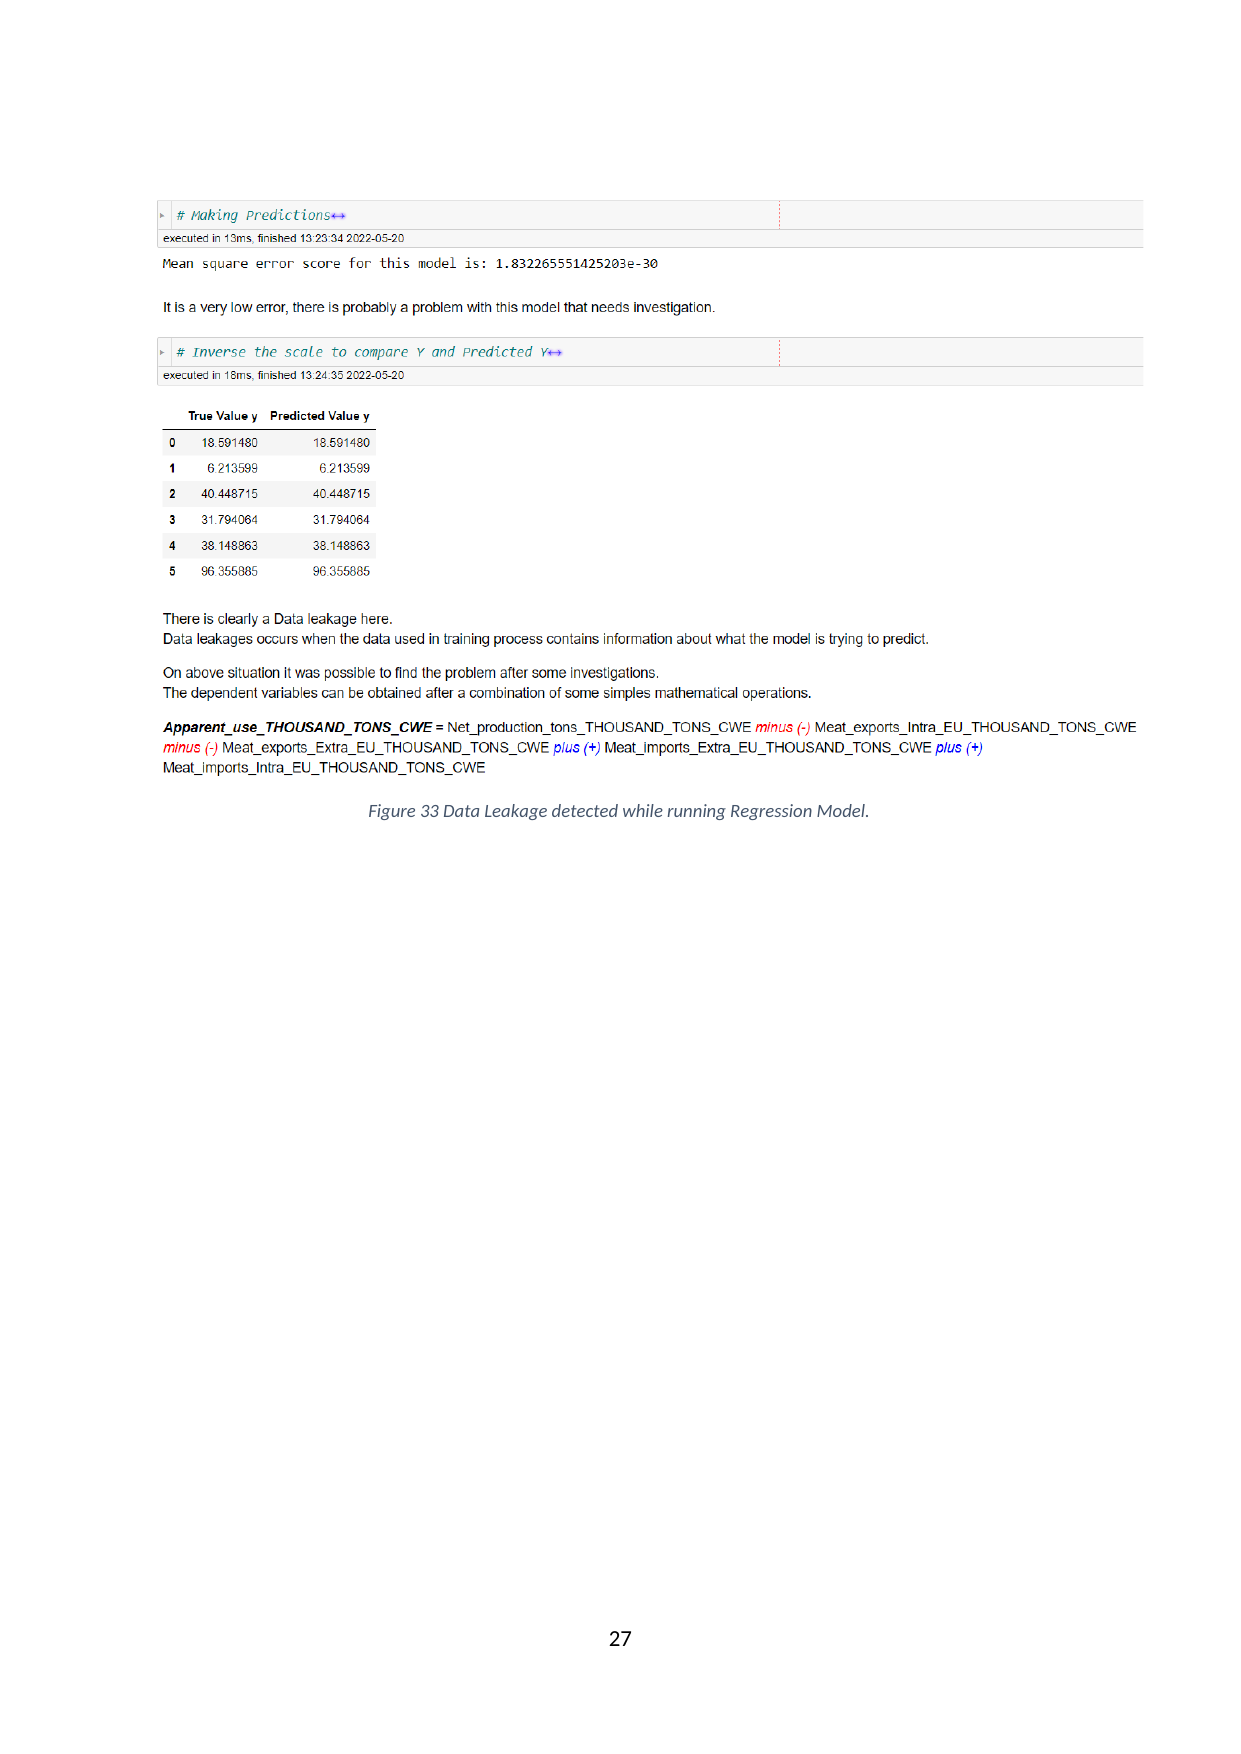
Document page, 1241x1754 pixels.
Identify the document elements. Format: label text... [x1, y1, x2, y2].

picture [150, 196, 1144, 781]
